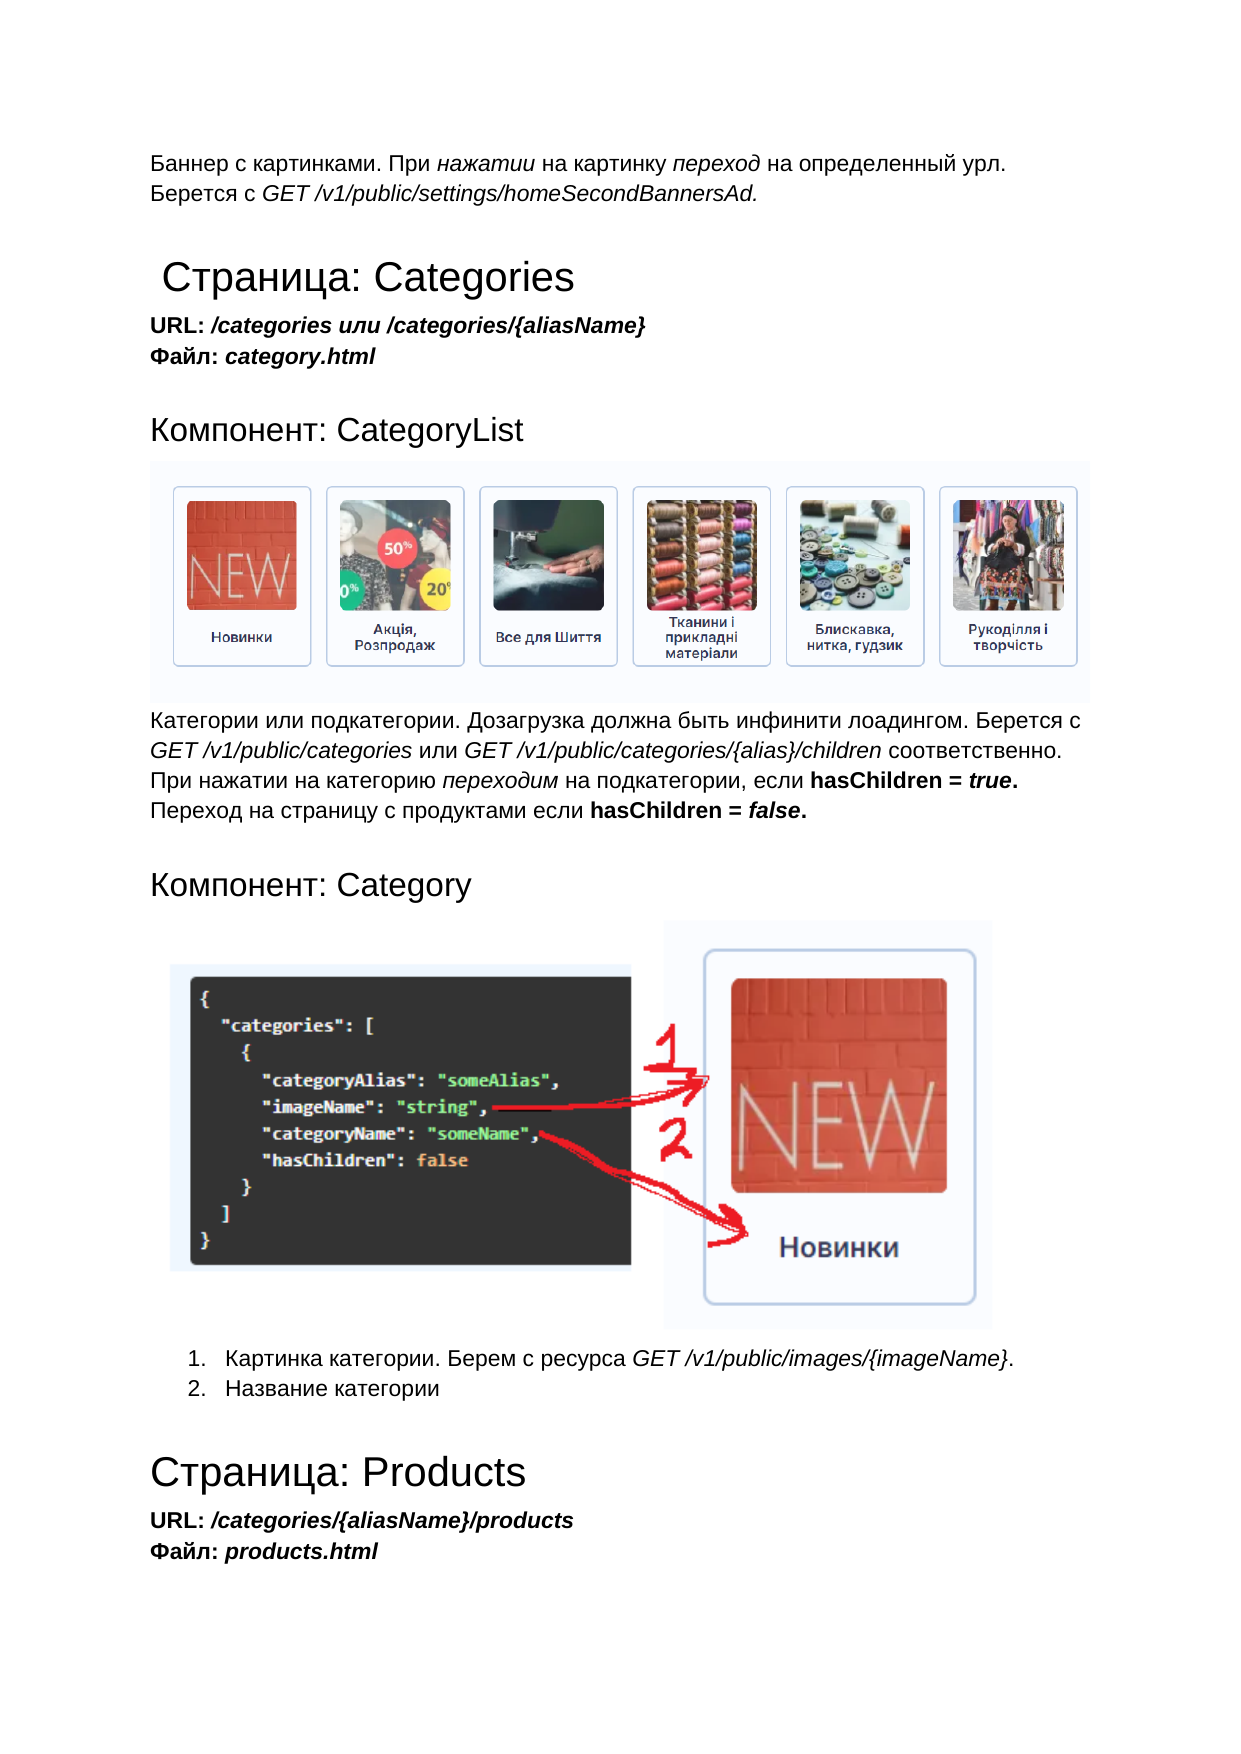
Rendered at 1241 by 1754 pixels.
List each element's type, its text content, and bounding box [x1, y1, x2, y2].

picture [150, 916, 1005, 1342]
text Файл: category.html [150, 343, 1090, 369]
text Категории или подкатегории. Дозагрузка должна быть инфинити лоадингом. Берется с GET /v1/public/categories или GET /v1/public/categories/{alias}/children соответственно. При нажатии на категорию переходим на подкатегории, если hasChildren = true. Переход на страницу с продуктами если hasChildren = false. [150, 707, 1090, 824]
list Название категории [187, 1375, 1090, 1402]
subtitle Страница: Products [150, 1447, 1090, 1495]
subtitle Компонент: Category [150, 865, 1090, 904]
text Файл: products.html [150, 1538, 1090, 1564]
subtitle Страница: Categories [150, 252, 1090, 300]
text URL: /categories/{aliasName}/products [150, 1507, 1090, 1534]
picture [150, 461, 1091, 703]
text Баннер с картинками. При нажатии на картинку переход на определенный урл. Берется с GET /v1/public/settings/homeSecondBannersAd. [150, 150, 1090, 207]
subtitle Компонент: CategoryList [150, 410, 1090, 449]
text URL: /categories или /categories/{aliasName} [150, 312, 1090, 339]
list Картинка категории. Берем с ресурса GET /v1/public/images/{imageName}. [187, 1345, 1090, 1371]
